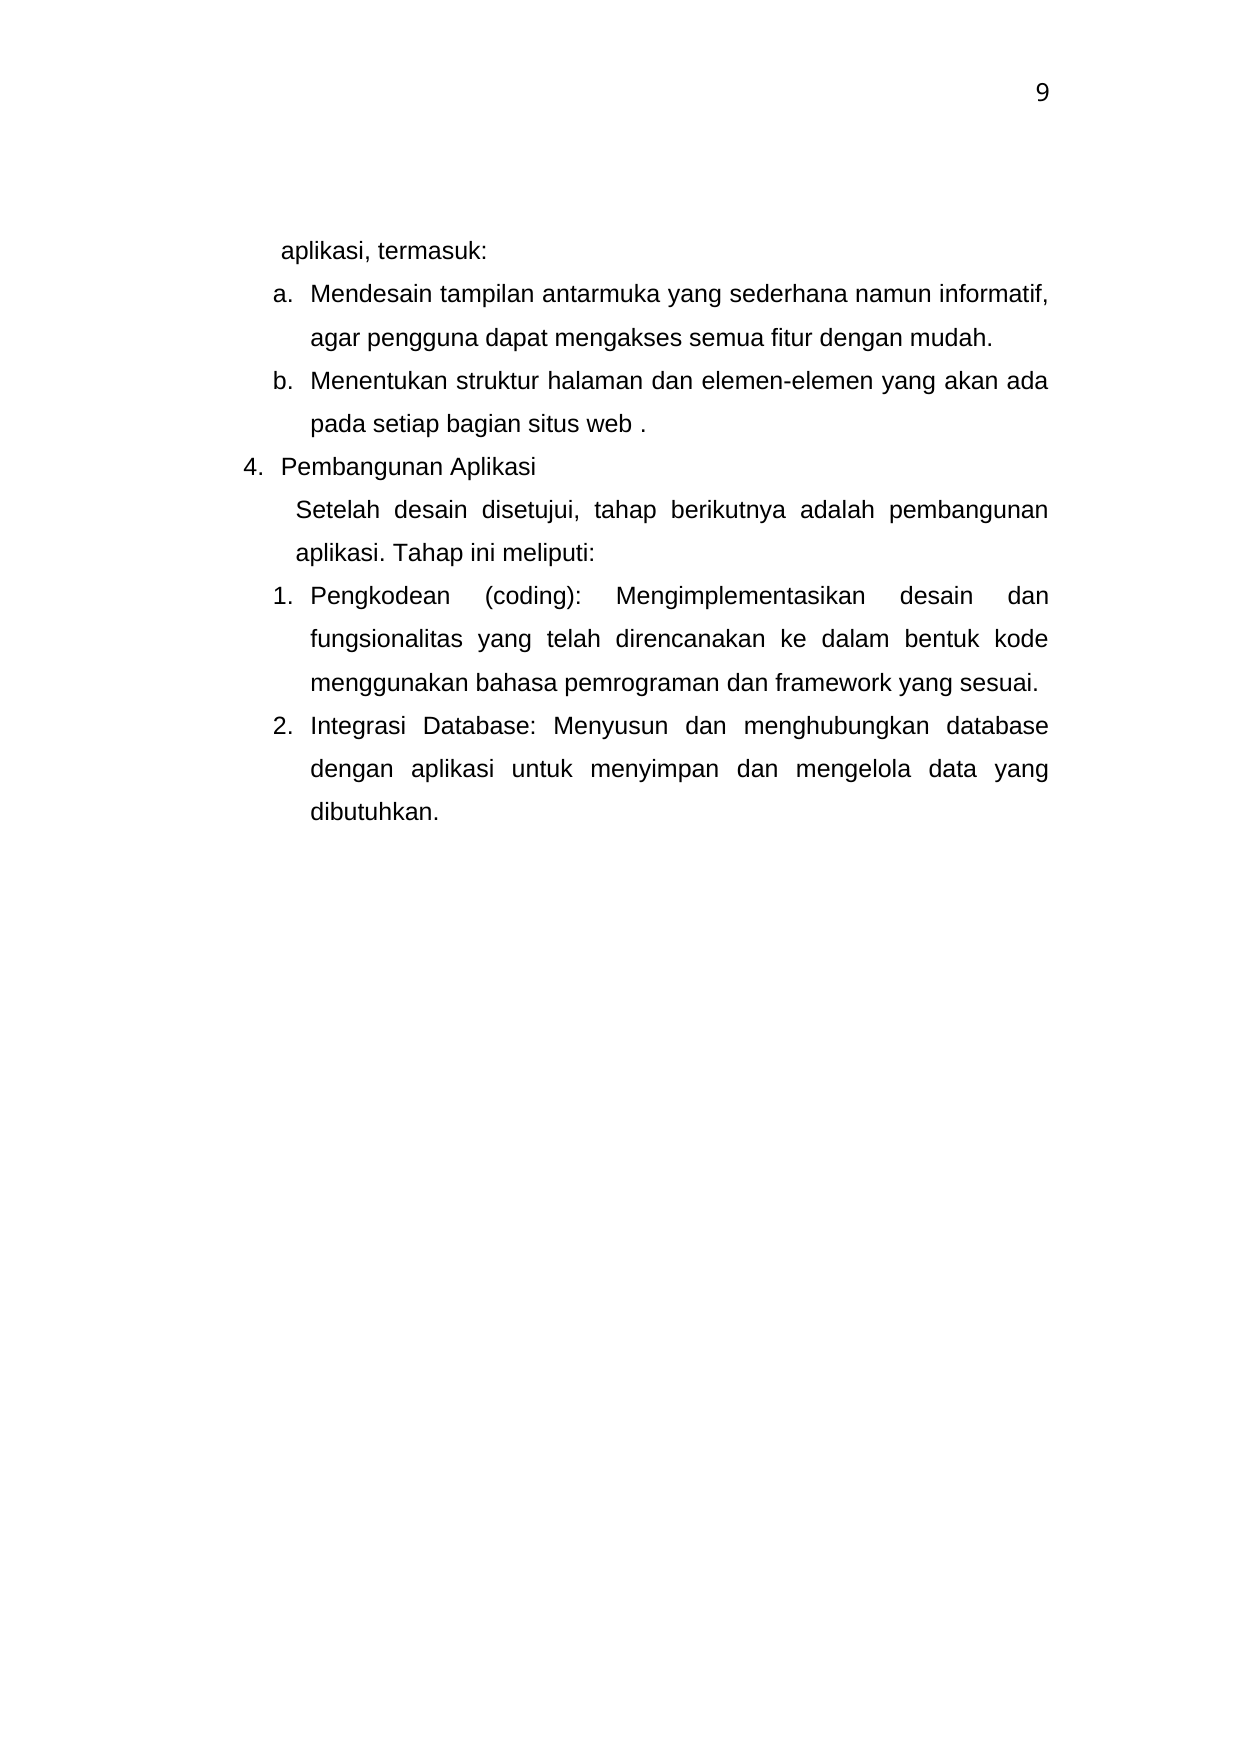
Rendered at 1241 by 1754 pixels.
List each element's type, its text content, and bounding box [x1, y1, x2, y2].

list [281, 236, 1050, 265]
list Integrasi Database: Menyusun dan menghubungkan database dengan aplikasi untuk menyimpan dan mengelola data yang dibutuhkan. [273, 711, 1050, 826]
list Menentukan struktur halaman dan elemen-elemen yang akan ada pada setiap bagian situs web . [273, 366, 1050, 437]
list Pengkodean (coding): Mengimplementasikan desain dan fungsionalitas yang telah direncanakan ke dalam bentuk kode menggunakan bahasa pemrograman dan framework yang sesuai. [273, 581, 1050, 696]
list Pembangunan Aplikasi [243, 452, 1050, 481]
list Setelah desain disetujui, tahap berikutnya adalah pembangunan aplikasi. Tahap ini meliputi: [295, 495, 1050, 567]
list Mendesain tampilan antarmuka yang sederhana namun informatif, agar pengguna dapat mengakses semua fitur dengan mudah. [273, 279, 1050, 351]
